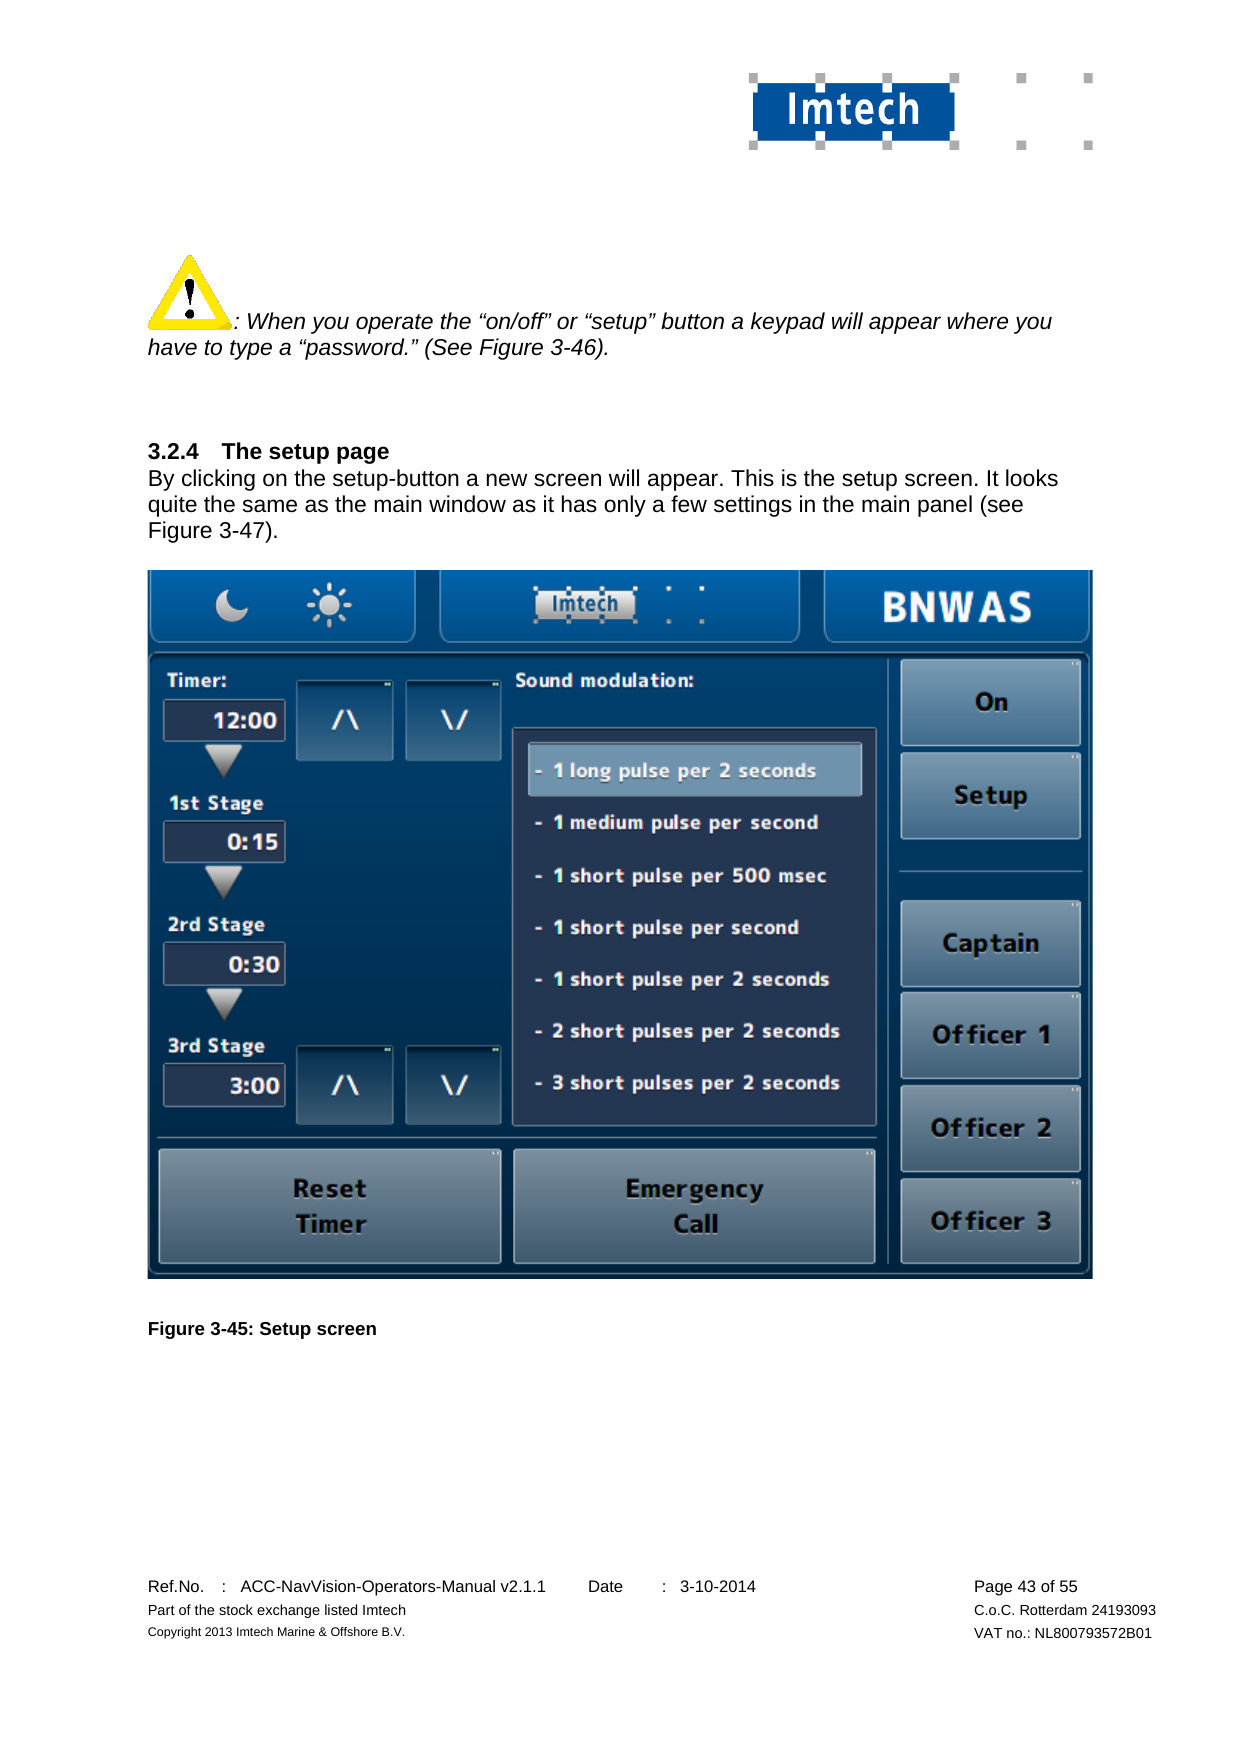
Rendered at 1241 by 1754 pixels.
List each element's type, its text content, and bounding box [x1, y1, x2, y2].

picture [147, 570, 1093, 1279]
subtitle The setup page [148, 438, 1093, 464]
picture [748, 73, 1093, 150]
picture [147, 255, 234, 330]
